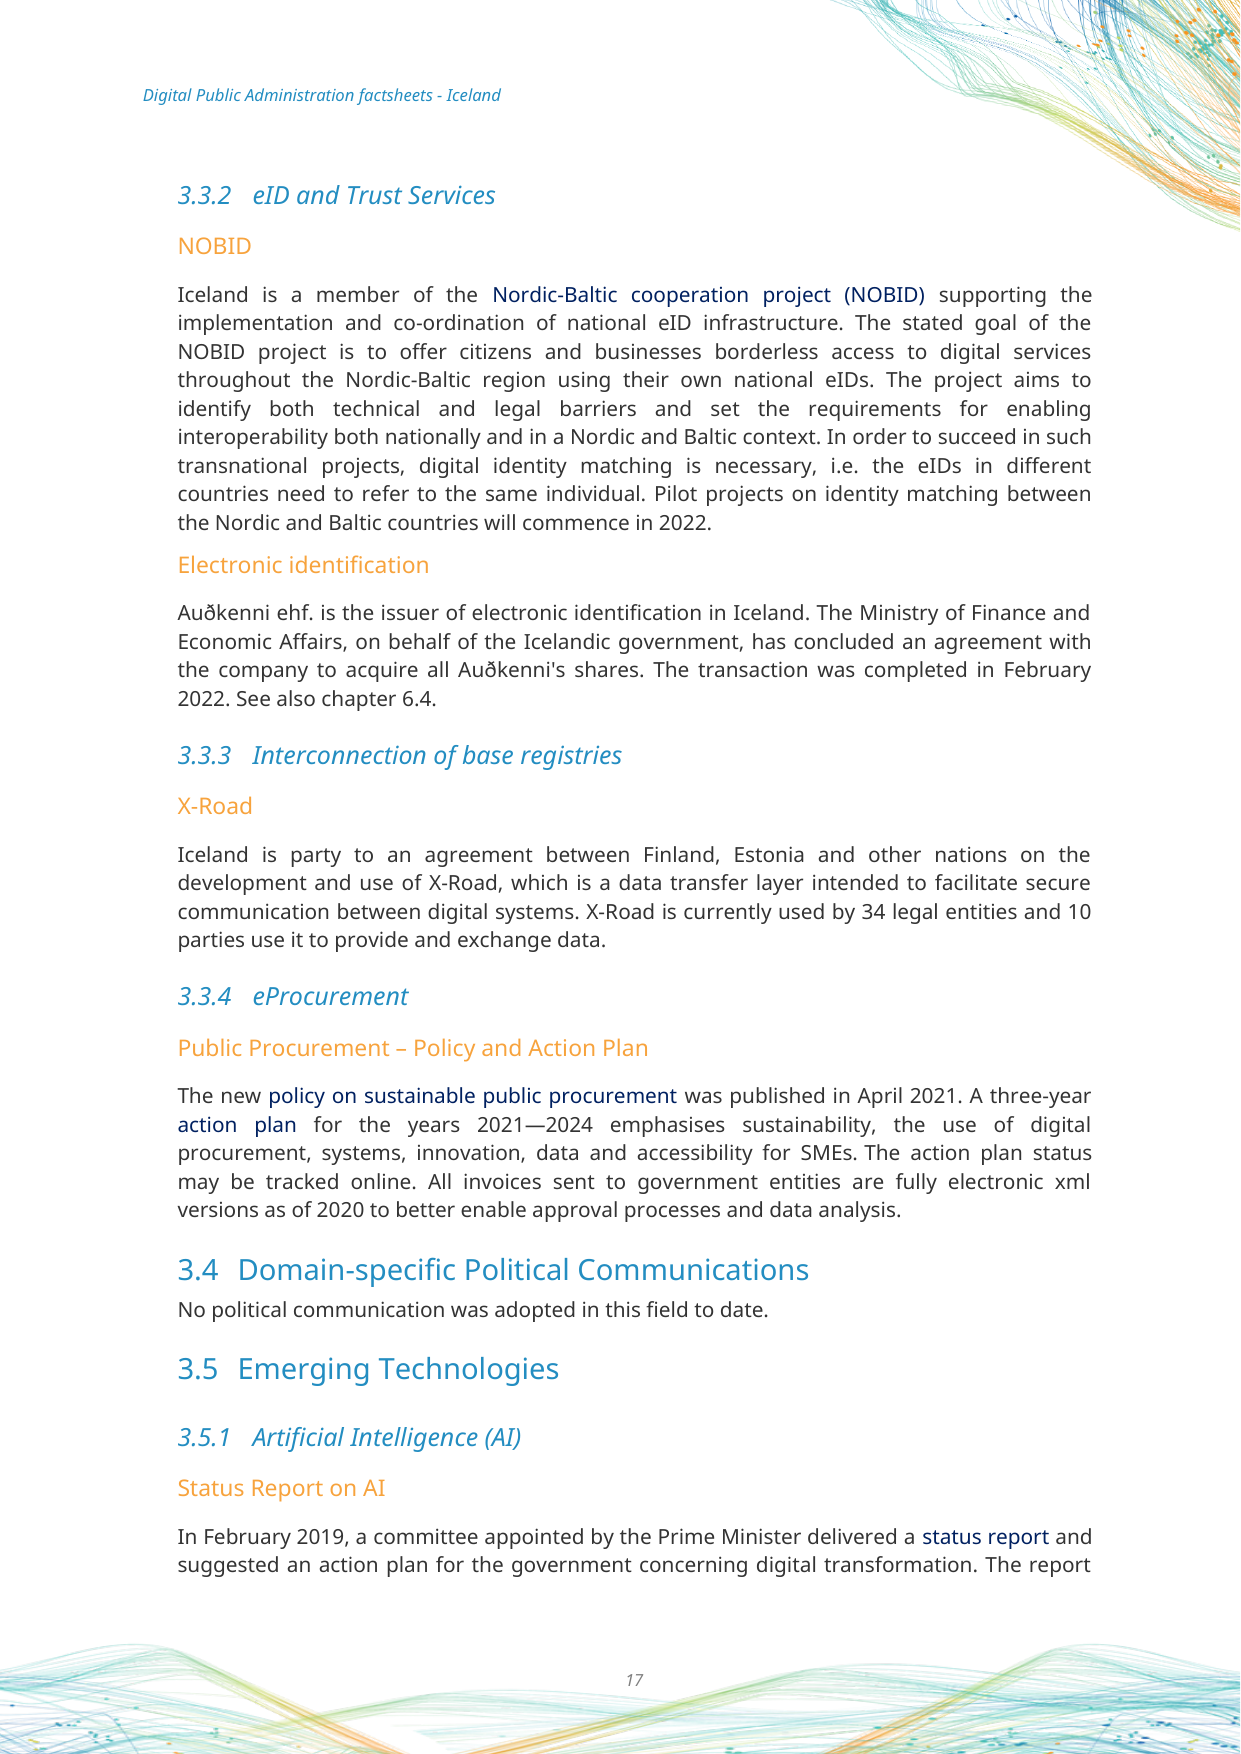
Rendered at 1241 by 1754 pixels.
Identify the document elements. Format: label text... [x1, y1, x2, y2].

subtitle X-Road [177, 790, 1092, 821]
subtitle Electronic identification [177, 548, 1092, 580]
picture [817, 0, 1241, 250]
subtitle Artificial Intelligence (AI) [177, 1419, 1092, 1453]
text Iceland is a member of the Nordic-Baltic cooperation project (NOBID) supporting the implementation and co-ordination of national eID infrastructure. The stated goal of the NOBID project is to offer citizens and businesses borderless access to digital services throughout the Nordic-Baltic region using their own national eIDs. The project aims to identify both technical and legal barriers and set the requirements for enabling interoperability both nationally and in a Nordic and Baltic context. In order to succeed in such transnational projects, digital identity matching is necessary, i.e. the eIDs in different countries need to refer to the same individual. Pilot projects on identity matching between the Nordic and Baltic countries will commence in 2022. [177, 280, 1092, 536]
subtitle Domain-specific Political Communications [177, 1249, 1092, 1288]
text No political communication was adopted in this field to date. [177, 1295, 1092, 1323]
subtitle NOBID [177, 230, 1092, 261]
subtitle Emerging Technologies [177, 1348, 1092, 1388]
subtitle Interconnection of base registries [177, 737, 1092, 771]
subtitle eProcurement [177, 979, 1092, 1013]
subtitle Status Report on AI [177, 1472, 1092, 1503]
picture [0, 1619, 1241, 1754]
text The new policy on sustainable public procurement was published in April 2021. A three-year action plan for the years 2021—2024 emphasises sustainability, the use of digital procurement, systems, innovation, data and accessibility for SMEs. The action plan status may be tracked online. All invoices sent to government entities are fully electronic xml versions as of 2020 to better enable approval processes and data analysis. [177, 1082, 1092, 1224]
subtitle Public Procurement – Policy and Action Plan [177, 1032, 1092, 1063]
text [177, 1522, 1092, 1579]
text Auðkenni ehf. is the issuer of electronic identification in Iceland. The Ministry of Finance and Economic Affairs, on behalf of the Icelandic government, has concluded an agreement with the company to acquire all Auðkenni's shares. The transaction was completed in February 2022. See also chapter 6.4. [177, 598, 1092, 712]
subtitle eID and Trust Services [177, 177, 1092, 211]
text Iceland is party to an agreement between Finland, Estonia and other nations on the development and use of X-Road, which is a data transfer layer intended to facilitate secure communication between digital systems. X-Road is currently used by 34 legal entities and 10 parties use it to provide and exchange data. [177, 840, 1092, 954]
